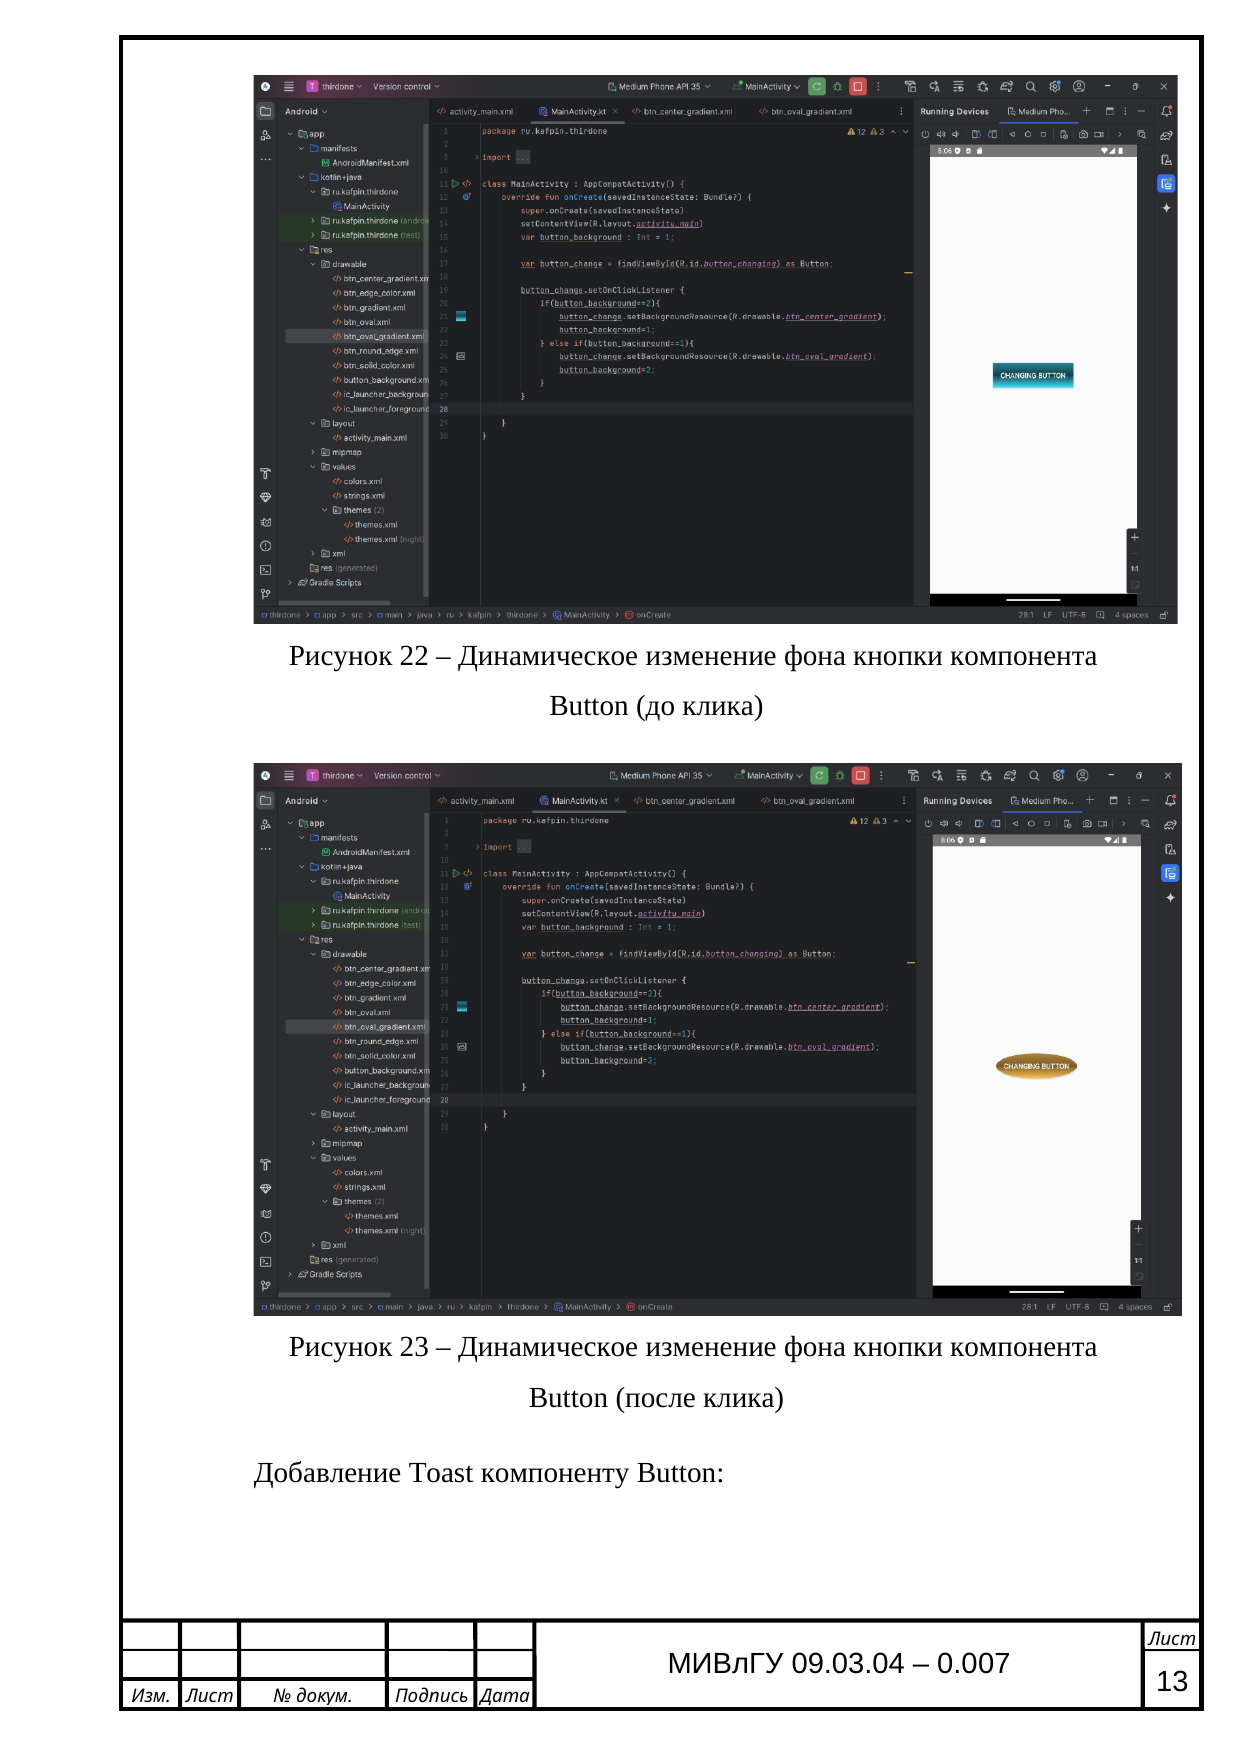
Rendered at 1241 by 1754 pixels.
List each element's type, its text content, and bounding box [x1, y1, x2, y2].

text Рисунок 22 – Динамическое изменение фона кнопки компонента Button (до клика) [179, 638, 1133, 722]
picture [253, 75, 1178, 624]
text Добавление Toast компоненту Button: [179, 1455, 1133, 1489]
text Рисунок 23 – Динамическое изменение фона кнопки компонента Button (после клика) [179, 1329, 1133, 1413]
picture [253, 763, 1182, 1316]
